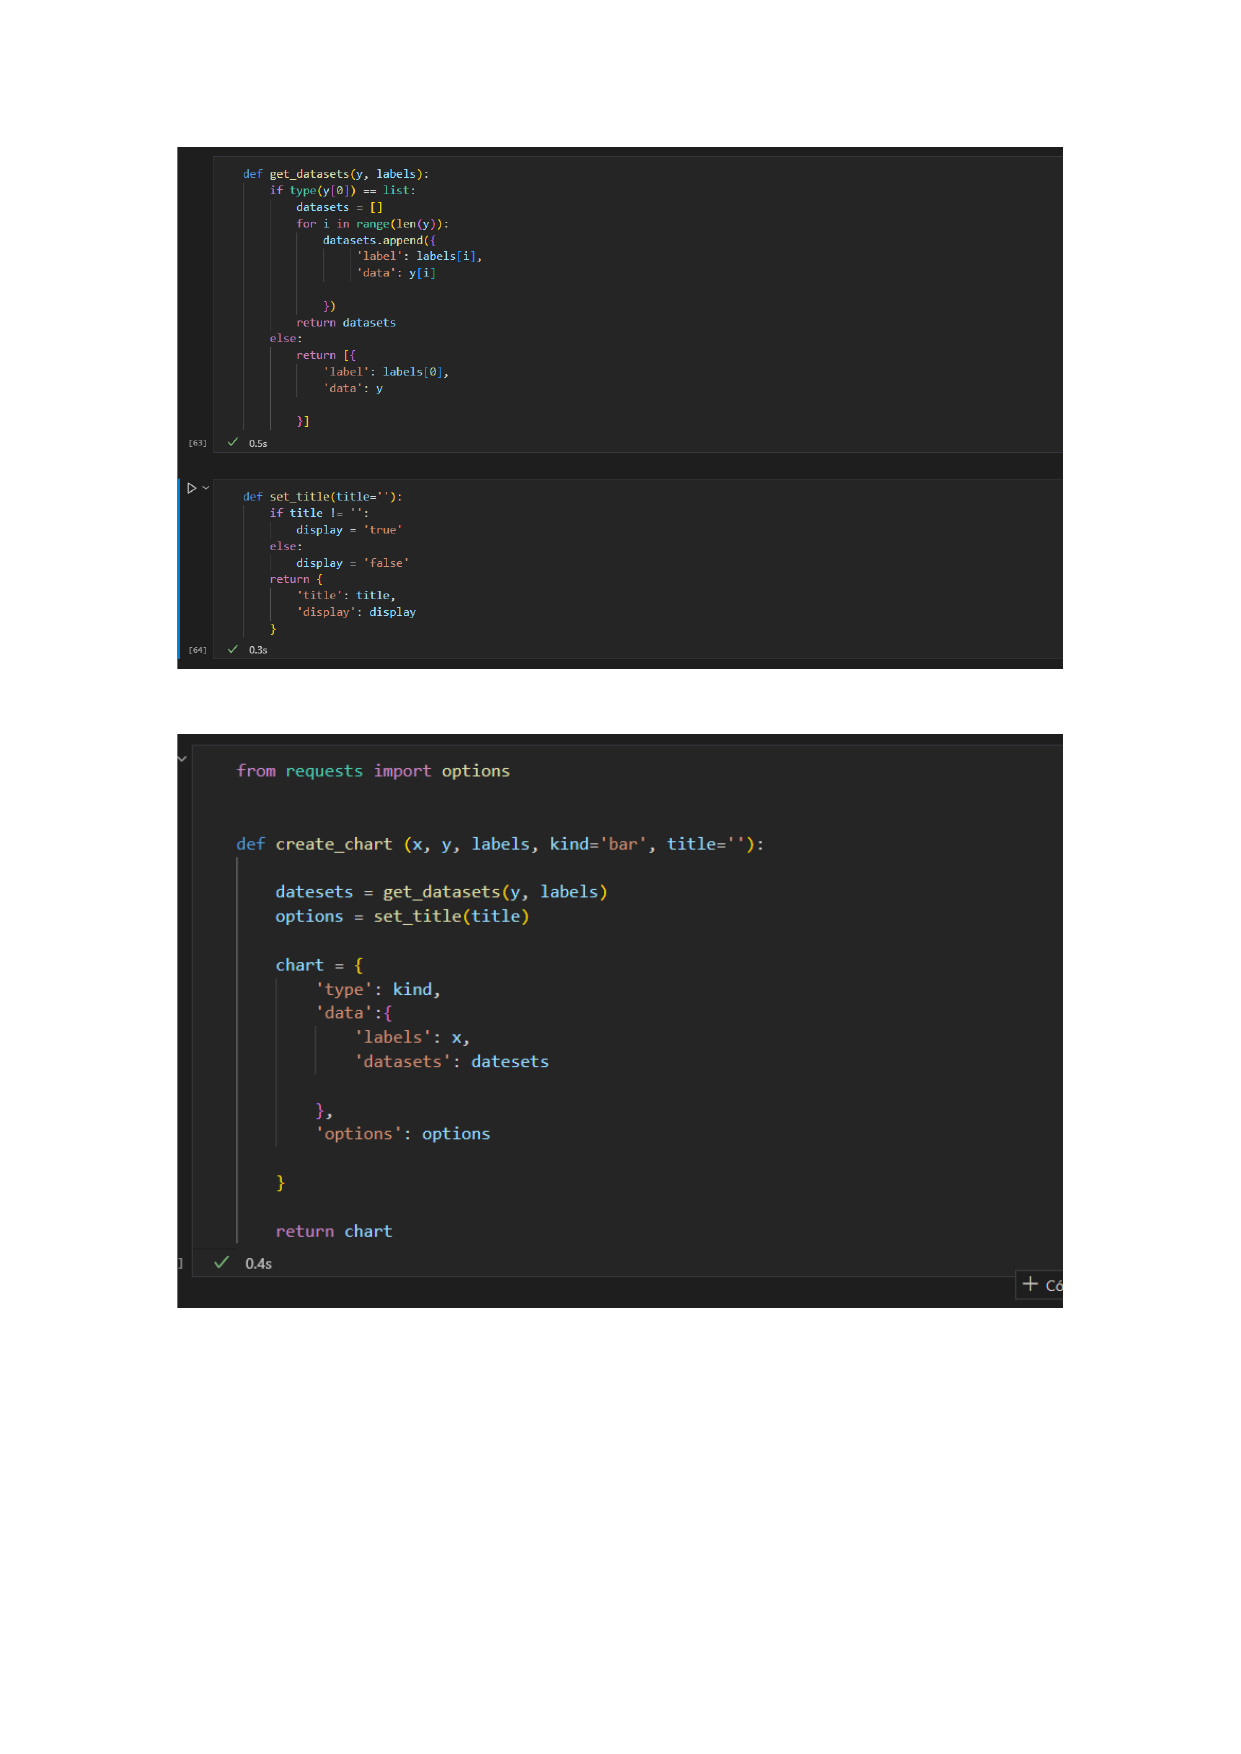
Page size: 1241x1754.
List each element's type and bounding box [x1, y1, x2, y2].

picture [177, 734, 1063, 1308]
picture [177, 147, 1063, 669]
